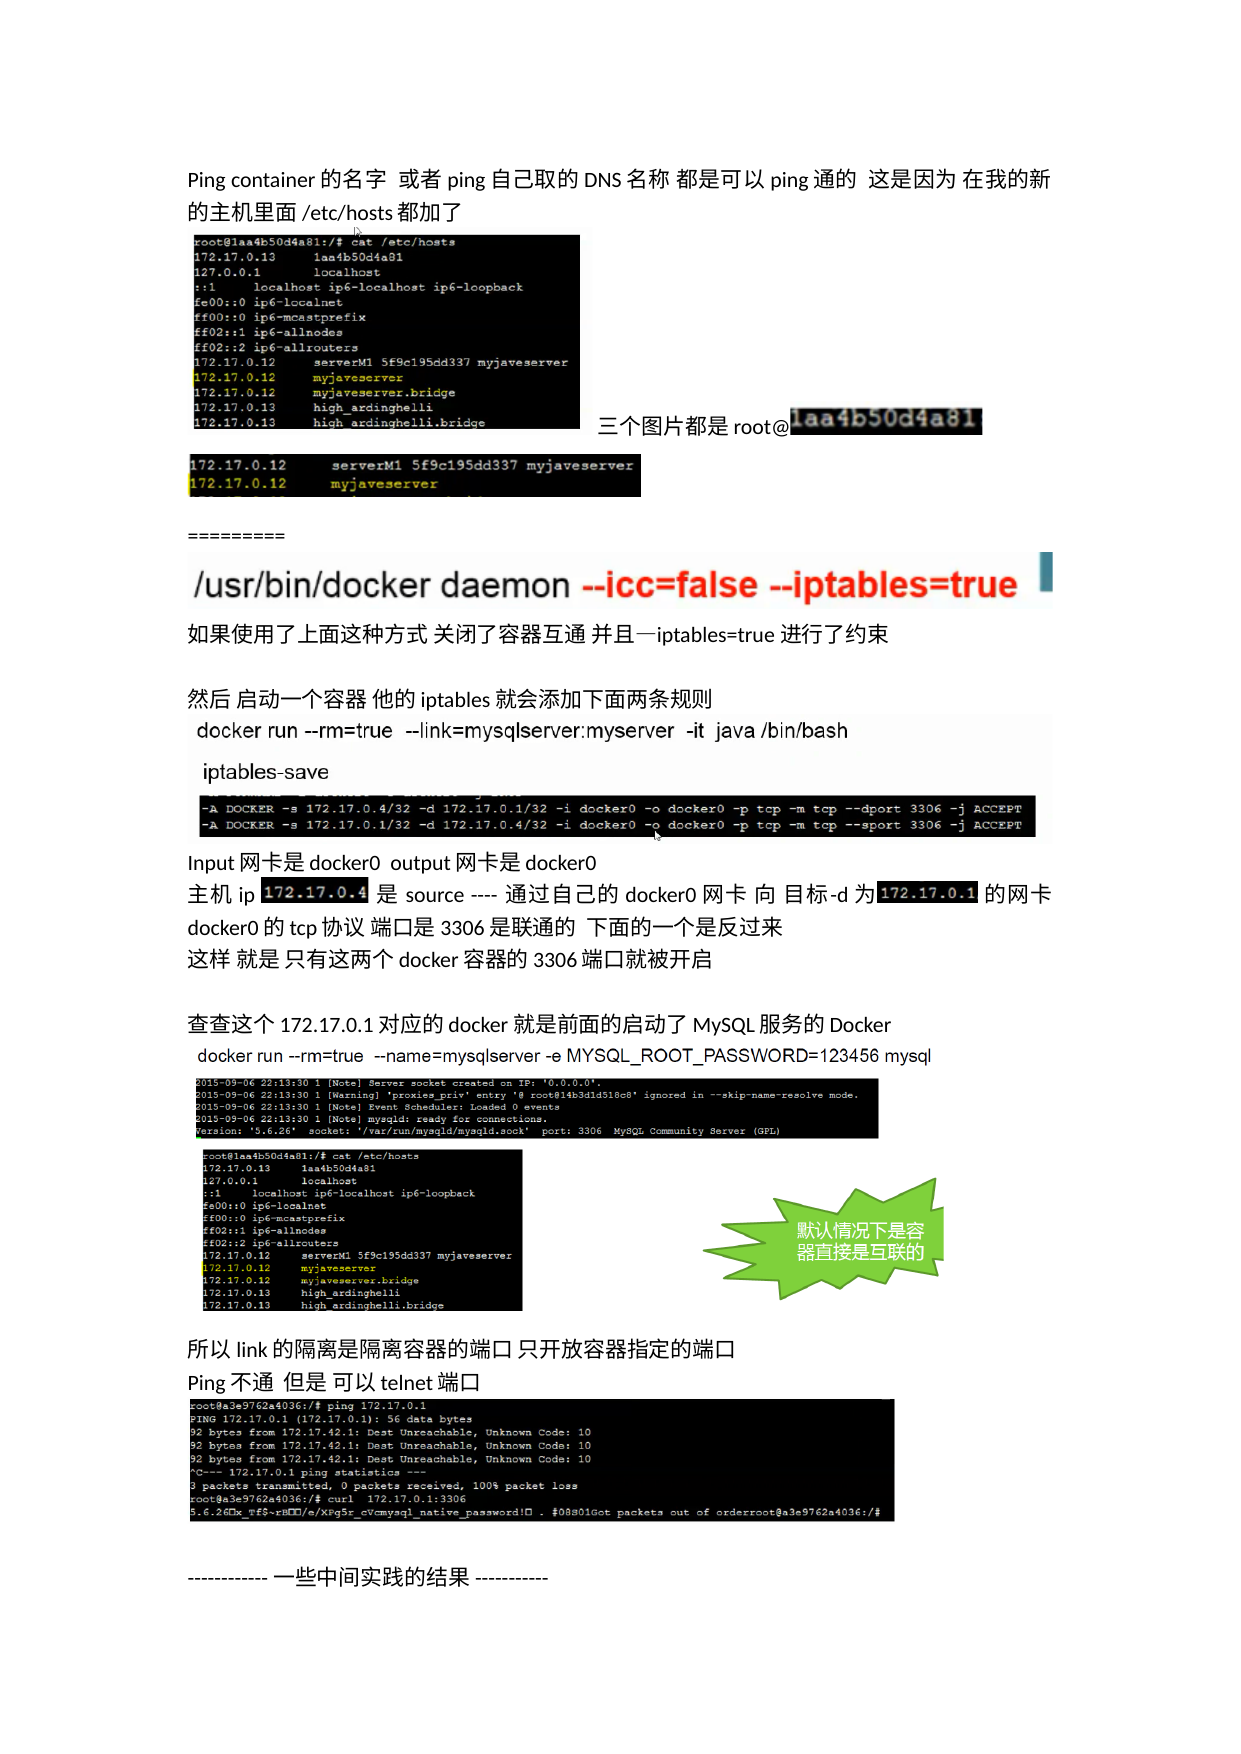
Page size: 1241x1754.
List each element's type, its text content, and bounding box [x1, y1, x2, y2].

picture [877, 881, 978, 903]
text 如果使用了上面这种方式 关闭了容器互通 并且—iptables=true 进行了约束 [187, 617, 1053, 649]
text 然后 启动一个容器 他的iptables就会添加下面两条规则 [187, 682, 1053, 714]
picture [187, 454, 641, 497]
text ========= [187, 519, 1053, 552]
picture [187, 1397, 895, 1524]
picture [187, 714, 1053, 844]
picture [187, 552, 1053, 609]
text Input网卡是docker0 output网卡是docker0 [187, 844, 1053, 877]
text 查查这个172.17.0.1对应的docker 就是前面的启动了MySQL服务的Docker [187, 1007, 1053, 1039]
text ------------ 一些中间实践的结果 ----------- [187, 1559, 1053, 1592]
picture [187, 227, 593, 435]
picture [790, 401, 983, 435]
text 这样 就是 只有这两个docker容器的3306端口就被开启 [187, 942, 1053, 974]
text 所以 link的隔离是隔离容器的端口 只开放容器指定的端口 [187, 1332, 1053, 1364]
text Ping不通 但是 可以telnet端口 [187, 1364, 1053, 1397]
text Ping container的名字 或者ping自己取的DNS名称 都是可以ping通的 这是因为 在我的新的主机里面 /etc/hosts都加了 [187, 162, 1053, 227]
picture [187, 1039, 944, 1318]
picture [261, 877, 369, 903]
text 主机ip 是 source ---- 通过自己的docker0网卡 向 目标-d为 的网卡docker0的tcp协议 端口是3306是联通的 下面的一个是反过来 [187, 877, 1053, 942]
